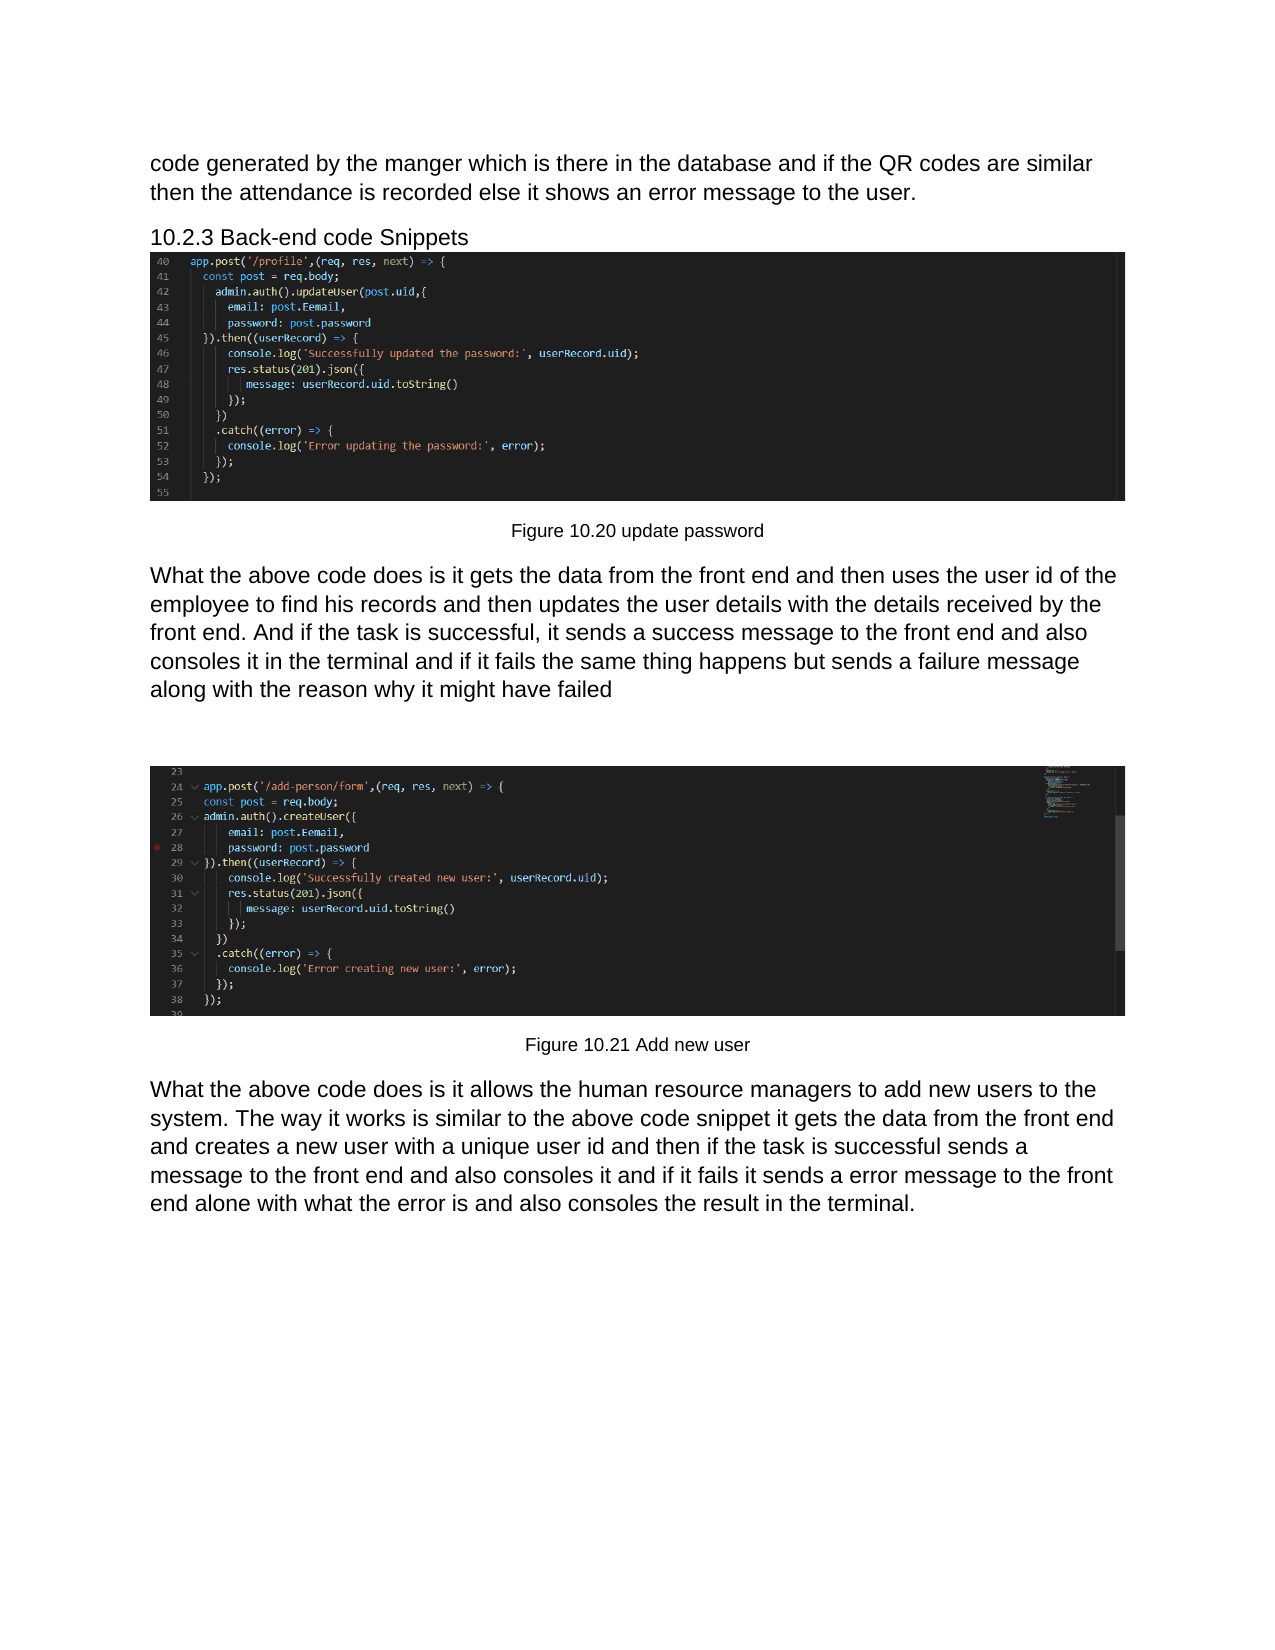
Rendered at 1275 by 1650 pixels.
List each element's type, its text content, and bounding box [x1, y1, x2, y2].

subtitle 10.2.3 Back-end code Snippets [150, 223, 1125, 250]
text What the above code does is it allows the human resource managers to add new users to the system. The way it works is similar to the above code snippet it gets the data from the front end and creates a new user with a unique user id and then if the task is successful sends a message to the front end and also consoles it and if it fails it sends a error message to the front end alone with what the error is and also consoles the result in the terminal. [150, 1076, 1125, 1217]
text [150, 150, 1125, 205]
text Figure 10.20 update password [150, 520, 1125, 541]
text Figure 10.21 Add new user [150, 1034, 1125, 1056]
text What the above code does is it gets the data from the front end and then uses the user id of the employee to find his records and then updates the user details with the details received by the front end. And if the task is successful, it sends a success message to the front end and also consoles it in the terminal and if it fails the same thing happens but sends a failure message along with the reason why it might have failed [150, 562, 1125, 702]
picture [150, 766, 1125, 1016]
picture [150, 252, 1125, 501]
